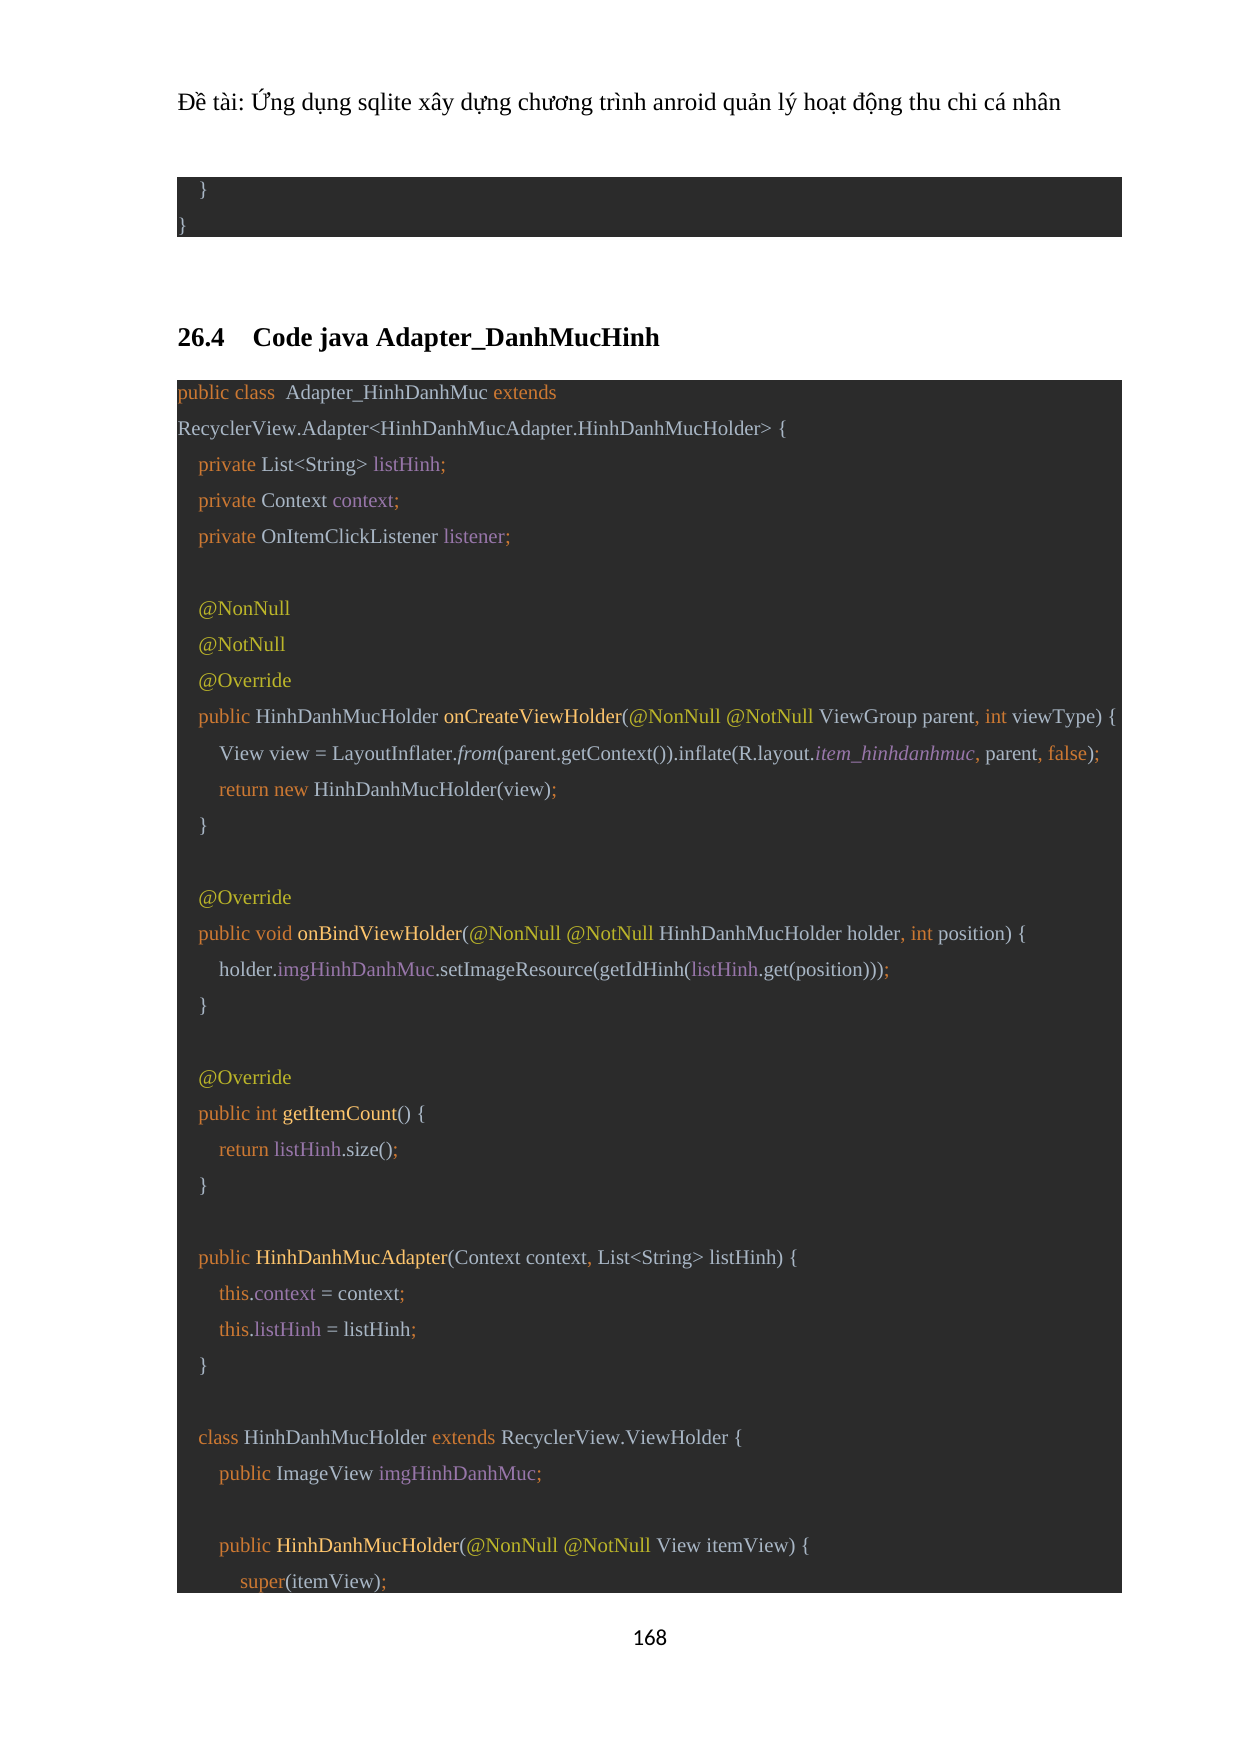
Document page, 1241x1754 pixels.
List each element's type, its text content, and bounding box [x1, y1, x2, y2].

list Code java Adapter_DanhMucHinh [177, 321, 1122, 352]
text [177, 380, 1122, 1593]
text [177, 177, 1122, 237]
